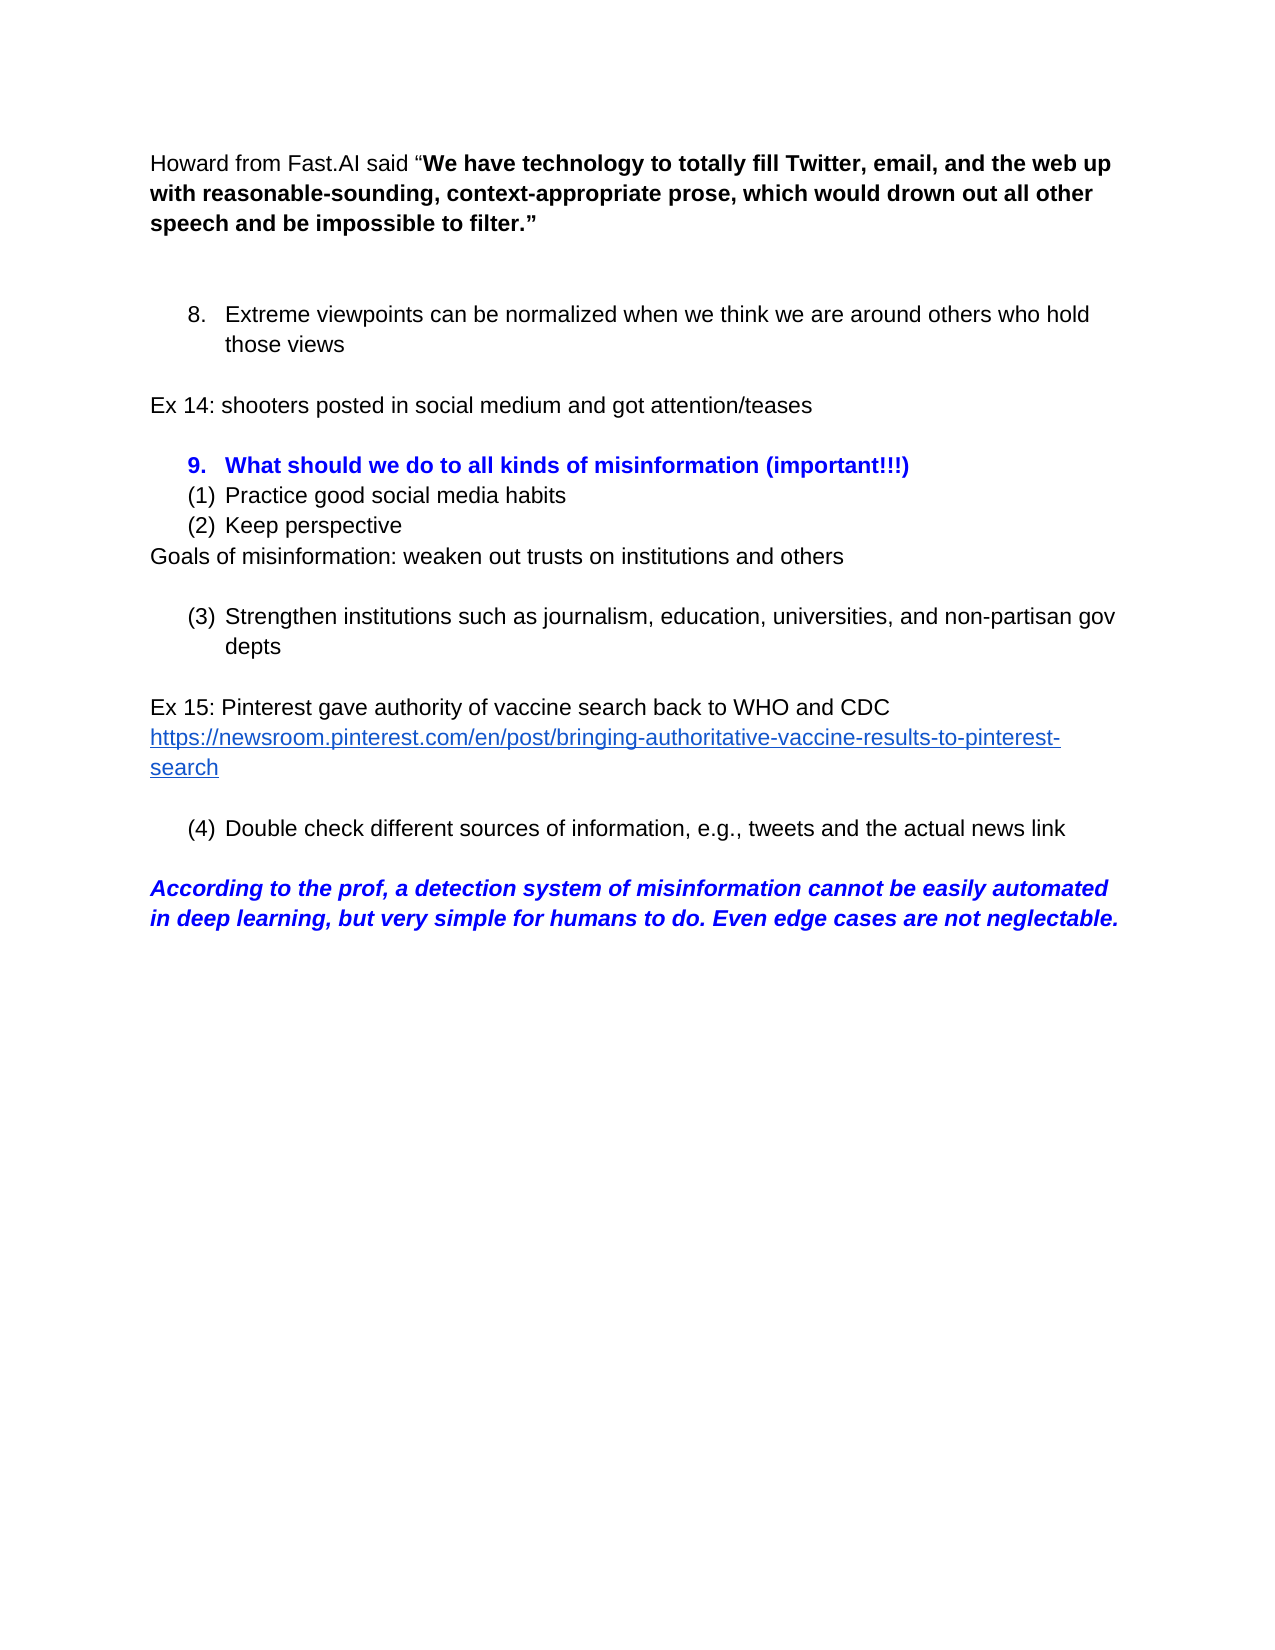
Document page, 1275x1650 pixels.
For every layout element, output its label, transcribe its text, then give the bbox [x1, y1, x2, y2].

text https://newsroom.pinterest.com/en/post/bringing-authoritative-vaccine-results-to-pinterest-search [150, 724, 1125, 781]
list Practice good social media habits [187, 482, 1125, 509]
list What should we do to all kinds of misinformation (important!!!) [187, 452, 1125, 478]
list Strengthen institutions such as journalism, education, universities, and non-partisan gov depts [187, 603, 1125, 660]
list Extreme viewpoints can be normalized when we think we are around others who hold those views [187, 301, 1125, 358]
text Howard from Fast.AI said “We have technology to totally fill Twitter, email, and the web up with reasonable-sounding, context-appropriate prose, which would drown out all other speech and be impossible to filter.” [150, 150, 1125, 237]
text According to the prof, a detection system of misinformation cannot be easily automated in deep learning, but very simple for humans to do. Even edge cases are not neglectable. [150, 875, 1125, 932]
list Double check different sources of information, e.g., tweets and the actual news link [187, 814, 1125, 841]
text Goals of misinformation: weaken out trusts on institutions and others [150, 543, 1125, 569]
text Ex 15: Pinterest gave authority of vaccine search back to WHO and CDC [150, 694, 1125, 720]
text Ex 14: shooters posted in social medium and got attention/teases [150, 392, 1125, 418]
list Keep perspective [187, 512, 1125, 539]
